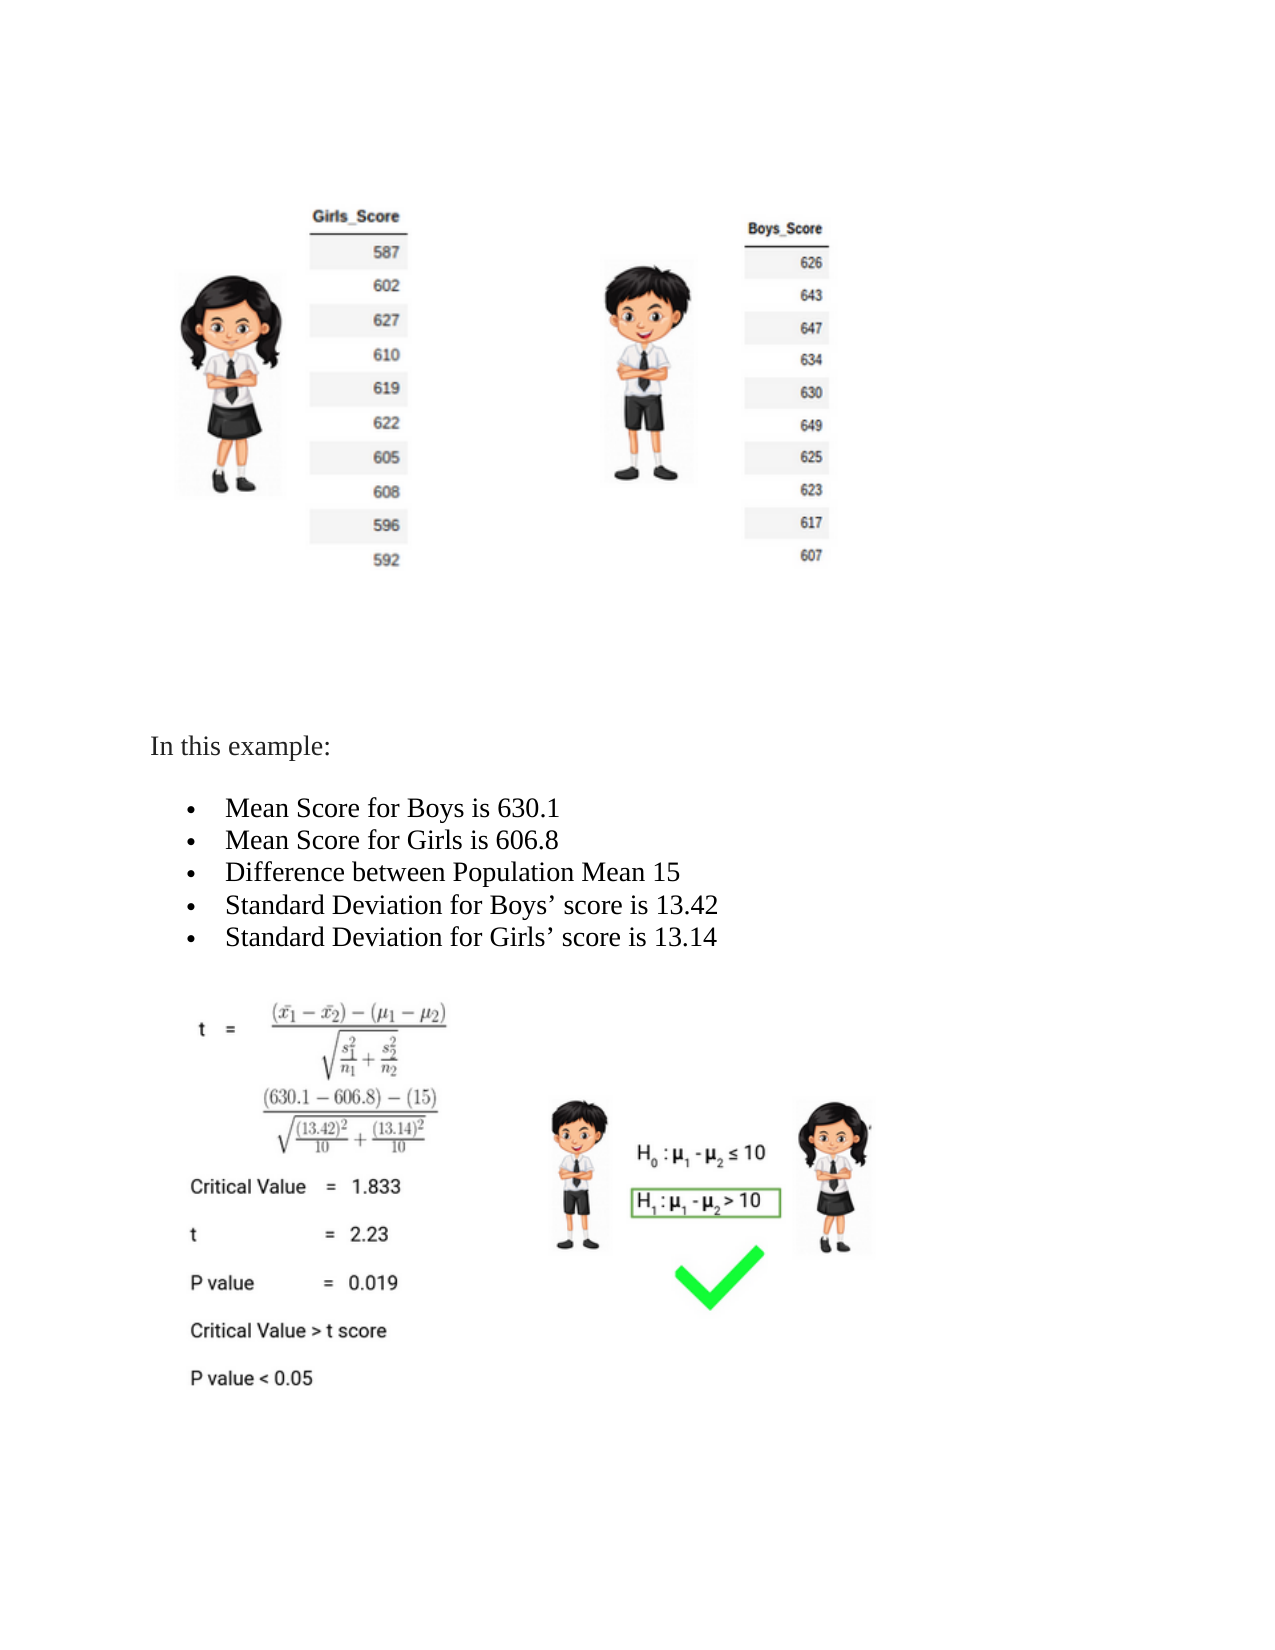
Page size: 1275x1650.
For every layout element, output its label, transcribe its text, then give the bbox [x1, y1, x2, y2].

picture [150, 981, 966, 1436]
list Mean Score for Girls is 606.8 [187, 823, 1125, 855]
picture [150, 150, 978, 600]
list Mean Score for Boys is 630.1 [187, 791, 1125, 823]
text In this example: [150, 710, 1125, 761]
list Standard Deviation for Boys’ score is 13.42 [187, 888, 1125, 920]
list Standard Deviation for Girls’ score is 13.14 [187, 920, 1125, 953]
list Difference between Population Mean 15 [187, 855, 1125, 888]
